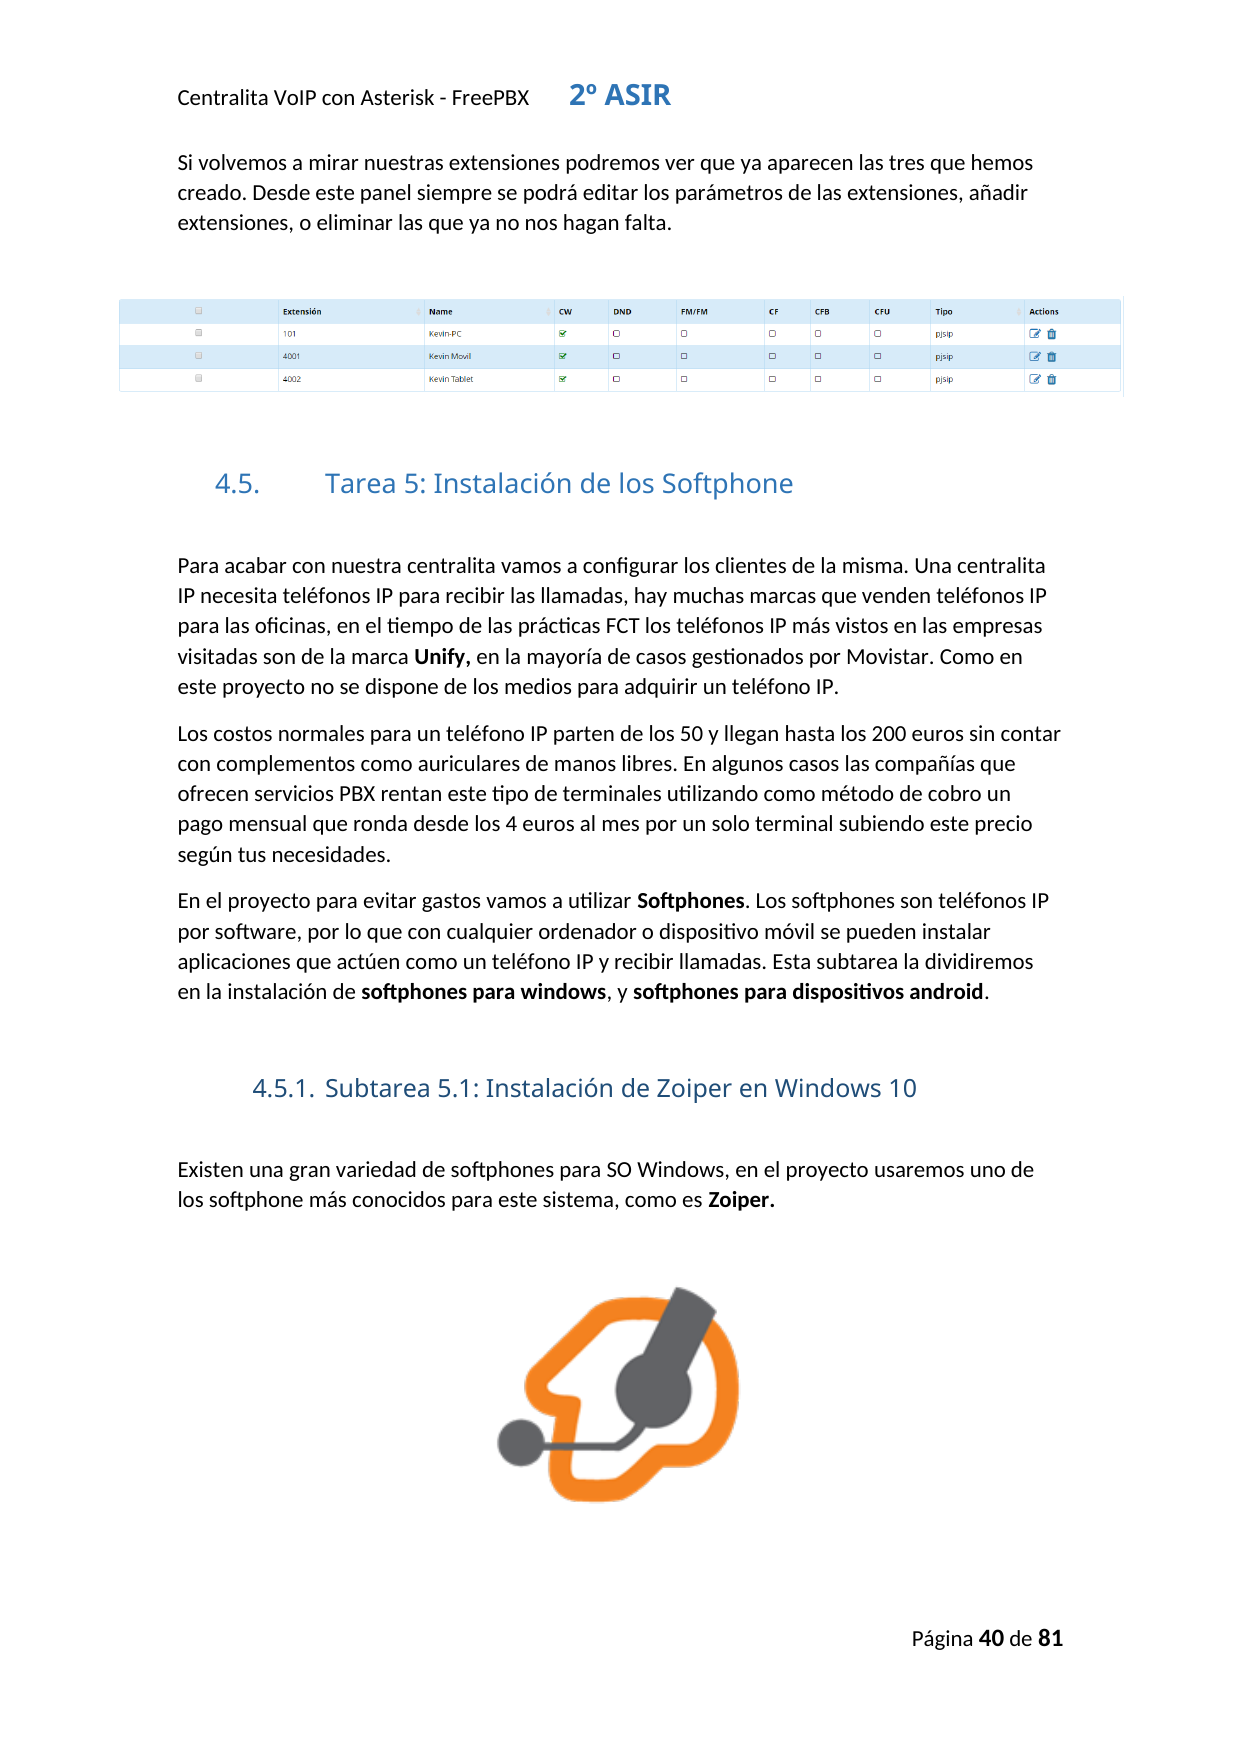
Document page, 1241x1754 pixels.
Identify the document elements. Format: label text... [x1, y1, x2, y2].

picture [116, 296, 1124, 397]
text Si volvemos a mirar nuestras extensiones podremos ver que ya aparecen las tres que hemos creado. Desde este panel siempre se podrá editar los parámetros de las extensiones, añadir extensiones, o eliminar las que ya no nos hagan falta. [177, 148, 1063, 236]
text En el proyecto para evitar gastos vamos a utilizar Softphones. Los softphones son teléfonos IP por software, por lo que con cualquier ordenador o dispositivo móvil se pueden instalar aplicaciones que actúen como un teléfono IP y recibir llamadas. Esta subtarea la dividiremos en la instalación de softphones para windows, y softphones para dispositivos android. [177, 887, 1063, 1005]
picture [467, 1247, 773, 1553]
text Los costos normales para un teléfono IP parten de los 50 y llegan hasta los 200 euros sin contar con complementos como auriculares de manos libres. En algunos casos las compañías que ofrecen servicios PBX rentan este tipo de terminales utilizando como método de cobro un pago mensual que ronda desde los 4 euros al mes por un solo terminal subiendo este precio según tus necesidades. [177, 719, 1063, 868]
text Para acabar con nuestra centralita vamos a configurar los clientes de la misma. Una centralita IP necesita teléfonos IP para recibir las llamadas, hay muchas marcas que venden teléfonos IP para las oficinas, en el tiempo de las prácticas FCT los teléfonos IP más vistos en las empresas visitadas son de la marca Unify, en la mayoría de casos gestionados por Movistar. Como en este proyecto no se dispone de los medios para adquirir un teléfono IP. [177, 551, 1063, 700]
subtitle Subtarea 5.1: Instalación de Zoiper en Windows 10 [252, 1071, 1063, 1105]
text Existen una gran variedad de softphones para SO Windows, en el proyecto usaremos uno de los softphone más conocidos para este sistema, como es Zoiper. [177, 1155, 1063, 1213]
subtitle Tarea 5: Instalación de los Softphone [215, 464, 1063, 501]
